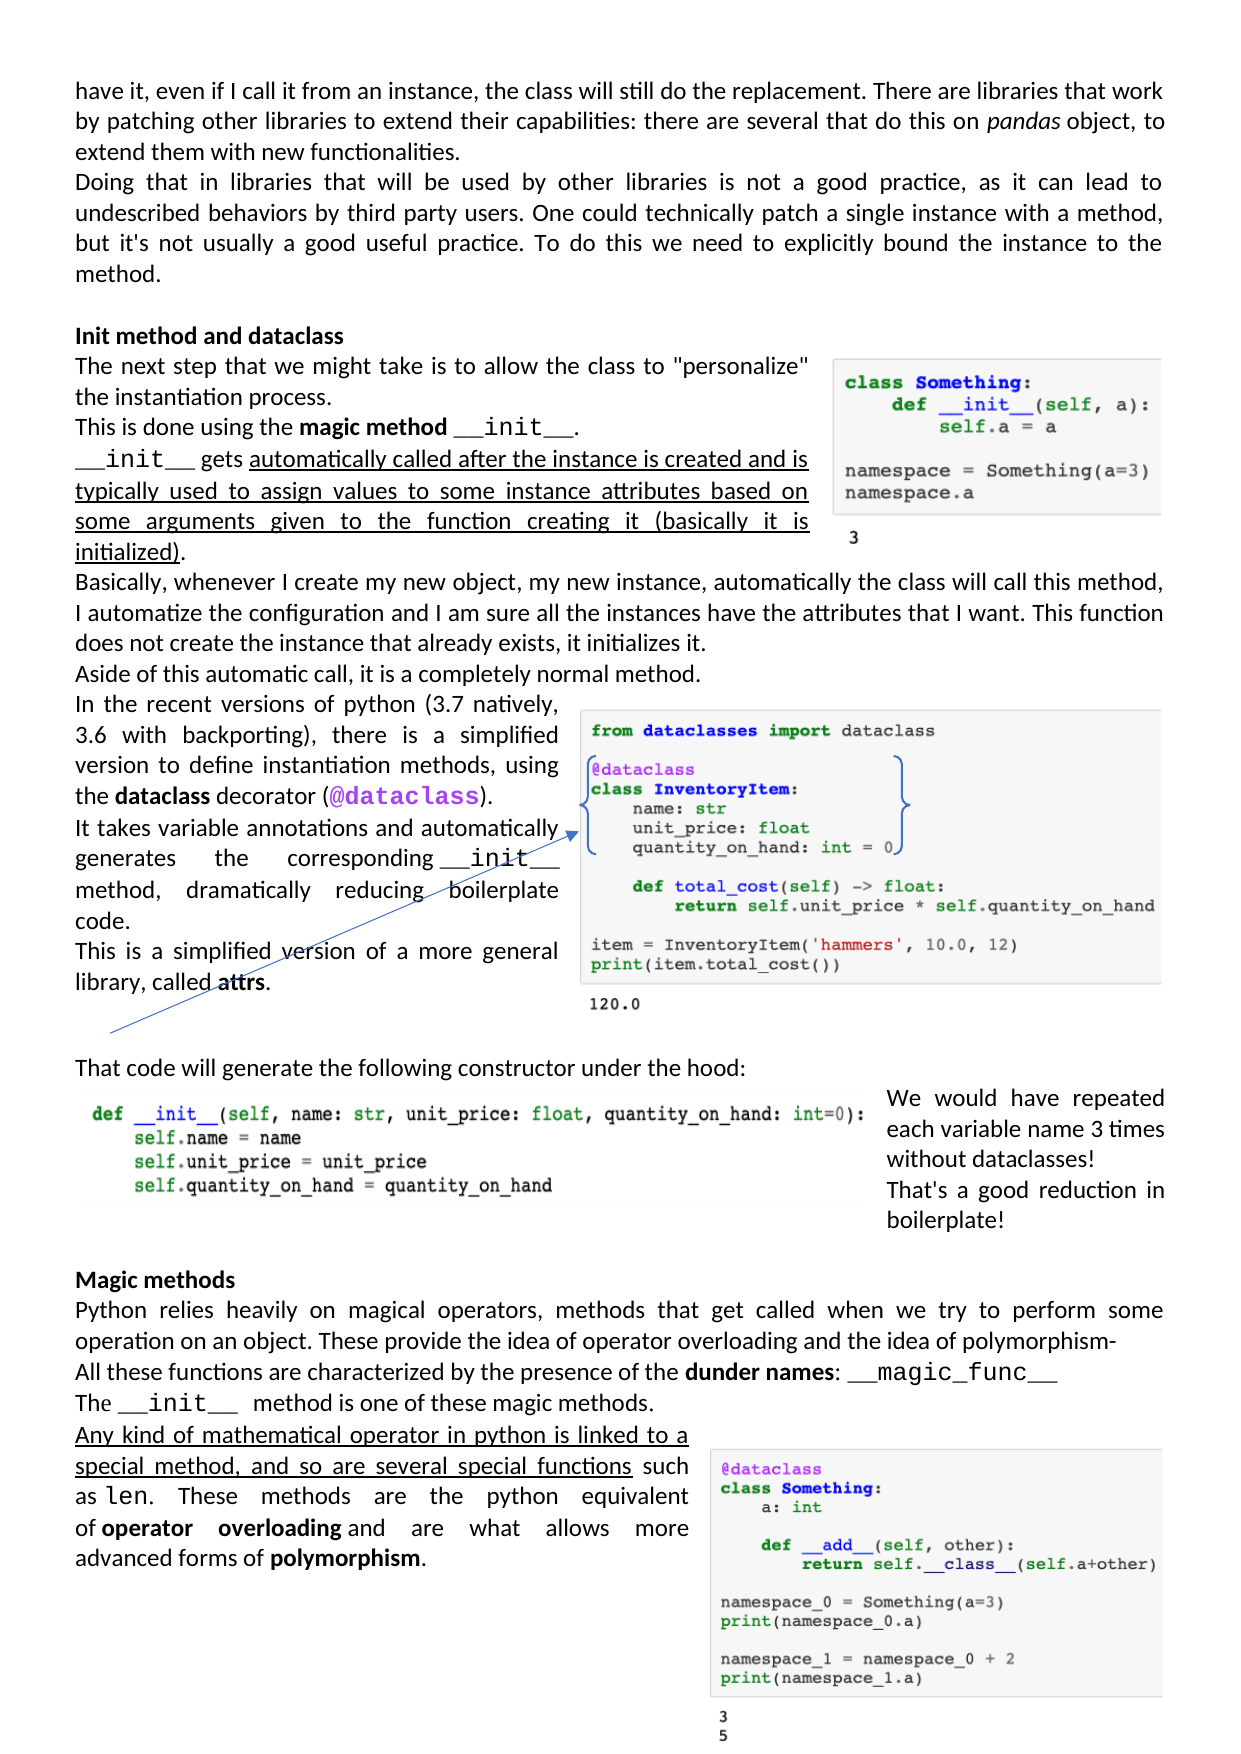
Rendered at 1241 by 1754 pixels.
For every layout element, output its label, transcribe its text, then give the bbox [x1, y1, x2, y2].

picture [828, 355, 1162, 564]
text Any kind of mathematical operator in python is linked to a special method, and so are several special functions such as len. These methods are the python equivalent of operator overloading and are what allows more advanced forms of polymorphism. [75, 1419, 1165, 1573]
text It takes variable annotations and automatically generates the corresponding __init__ method, dramatically reducing boilerplate code. [75, 812, 578, 935]
text In the recent versions of python (3.7 natively, 3.6 with backporting), there is a simplified version to define instantiation methods, using the dataclass decorator (@dataclass). [75, 689, 1165, 812]
picture [578, 704, 1162, 1019]
text The __init__ method is one of these magic methods. [75, 1387, 1165, 1419]
text The next step that we might take is to allow the class to "personalize" the instantiation process. [75, 350, 1165, 411]
text That code will generate the following constructor under the hood: [75, 1052, 1165, 1082]
subtitle Magic methods [75, 1264, 1165, 1295]
text Aside of this automatic call, it is a completely normal method. [75, 658, 1165, 689]
picture [76, 1092, 868, 1207]
picture [708, 1445, 1163, 1754]
text Python relies heavily on magical operators, methods that get called when we try to perform some operation on an object. These provide the idea of operator overloading and the idea of polymorphism- [75, 1295, 1165, 1356]
text Doing that in libraries that will be used by other libraries is not a good practice, as it can lead to undescribed behaviors by third party users. One could technically patch a single instance with a method, but it's not usually a good useful practice. To do this we need to explicitly bound the instance to the method. [75, 167, 1165, 289]
text Basically, whenever I create my new object, my new instance, automatically the class will call this method, I automatize the configuration and I am sure all the instances have the attributes that I want. This function does not create the instance that already exists, it initializes it. [75, 567, 1165, 658]
text That's a good reduction in boilerplate! [75, 1174, 1165, 1235]
text This is a simplified version of a more general library, called attrs. [201, 935, 578, 996]
text All these functions are characterized by the presence of the dunder names: __magic_func__ [75, 1356, 1165, 1387]
text This is a simplified version of a more general library, called attrs. [75, 935, 334, 996]
text We would have repeated each variable name 3 times without dataclasses! [75, 1082, 1165, 1174]
text __init__ gets automatically called after the instance is created and is typically used to assign values to some instance attributes based on some arguments given to the function creating it (basically it is initialized). [75, 443, 1165, 567]
text This is done using the magic method __init__. [75, 411, 828, 443]
subtitle Init method and dataclass [75, 320, 1165, 350]
